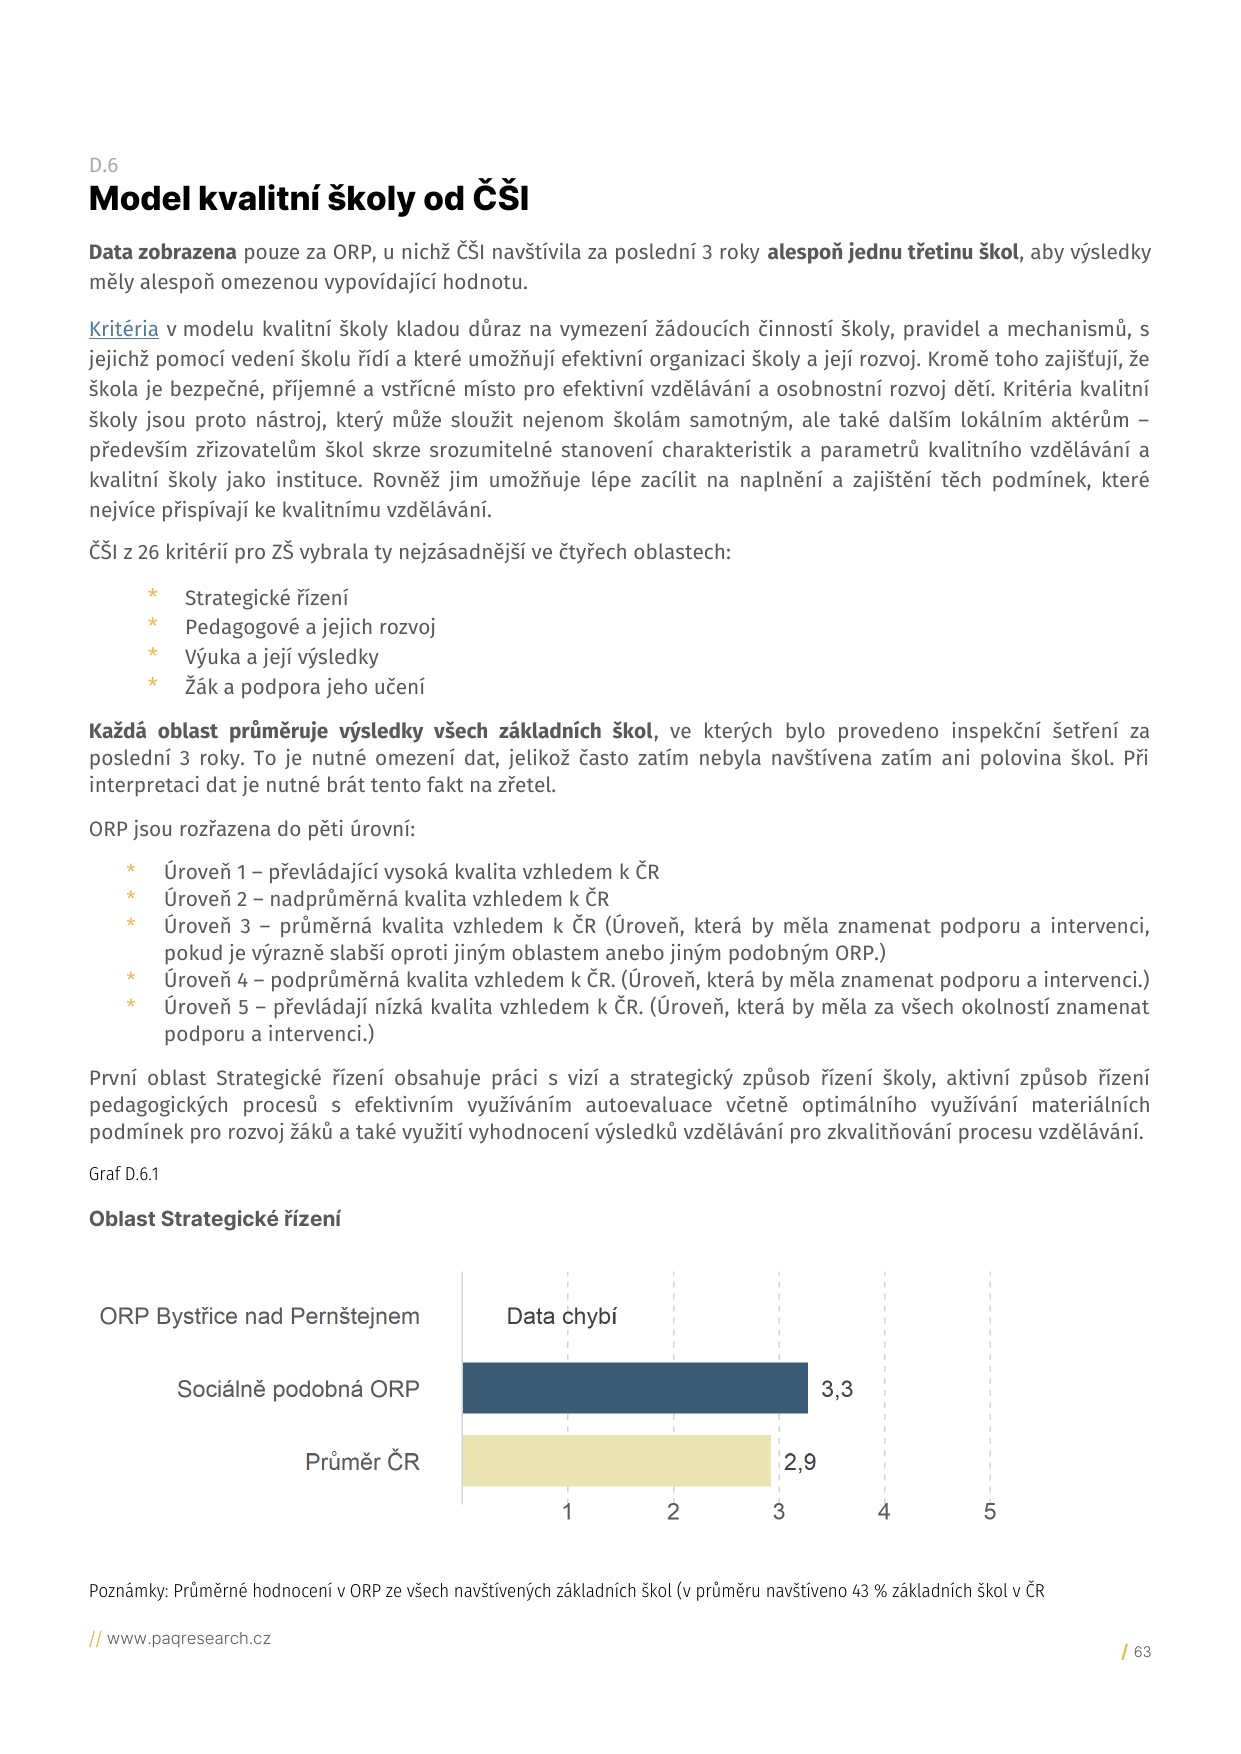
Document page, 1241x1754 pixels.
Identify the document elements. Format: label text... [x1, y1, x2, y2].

picture [88, 1231, 1139, 1564]
list Úroveň 1 – převládající vysoká kvalita vzhledem k ČR [126, 860, 1152, 885]
text D.6 [89, 148, 1152, 178]
text Data zobrazena pouze za ORP, u nichž ČŠI navštívila za poslední 3 roky alespoň jednu třetinu škol, aby výsledky měly alespoň omezenou vypovídající hodnotu. [89, 235, 1152, 295]
list Úroveň 2 – nadprůměrná kvalita vzhledem k ČR [126, 887, 1152, 912]
list Žák a podpora jeho učení [148, 673, 1152, 700]
text Kritéria v modelu kvalitní školy kladou důraz na vymezení žádoucích činností školy, pravidel a mechanismů, s jejichž pomocí vedení školu řídí a které umožňují efektivní organizaci školy a její rozvoj. Kromě toho zajišťují, že škola je bezpečné, příjemné a vstřícné místo pro efektivní vzdělávání a osobnostní rozvoj dětí. Kritéria kvalitní školy jsou proto nástroj, který může sloužit nejenom školám samotným, ale také dalším lokálním aktérům – především zřizovatelům škol skrze srozumitelné stanovení charakteristik a parametrů kvalitního vzdělávání a kvalitní školy jako instituce. Rovněž jim umožňuje lépe zacílit na naplnění a zajištění těch podmínek, které nejvíce přispívají ke kvalitnímu vzdělávání. [89, 312, 1152, 523]
subtitle Model kvalitní školy od ČŠI [89, 178, 1152, 218]
text Graf D.6.1 [89, 1163, 1152, 1186]
text ČŠI z 26 kritérií pro ZŠ vybrala ty nejzásadnější ve čtyřech oblastech: [89, 540, 1152, 565]
text První oblast Strategické řízení obsahuje práci s vizí a strategický způsob řízení školy, aktivní způsob řízení pedagogických procesů s efektivním využíváním autoevaluace včetně optimálního využívání materiálních podmínek pro rozvoj žáků a také využití vyhodnocení výsledků vzdělávání pro zkvalitňování procesu vzdělávání. [89, 1066, 1152, 1145]
list Strategické řízení [148, 583, 1152, 611]
text ORP jsou rozřazena do pěti úrovní: [89, 817, 1152, 842]
text Oblast Strategické řízení [89, 1202, 1152, 1232]
text Poznámky: Průměrné hodnocení v ORP ze všech navštívených základních škol (v průměru navštíveno 43 % základních škol v ČR [89, 1580, 1152, 1602]
text Každá oblast průměruje výsledky všech základních škol, ve kterých bylo provedeno inspekční šetření za poslední 3 roky. To je nutné omezení dat, jelikož často zatím nebyla navštívena zatím ani polovina škol. Při interpretaci dat je nutné brát tento fakt na zřetel. [89, 719, 1152, 798]
list Výuka a její výsledky [148, 643, 1152, 670]
list Úroveň 4 – podprůměrná kvalita vzhledem k ČR. (Úroveň, která by měla znamenat podporu a intervenci.) [126, 968, 1152, 993]
list Úroveň 3 – průměrná kvalita vzhledem k ČR (Úroveň, která by měla znamenat podporu a intervenci, pokud je výrazně slabší oproti jiným oblastem anebo jiným podobným ORP.) [126, 914, 1152, 966]
list Úroveň 5 – převládají nízká kvalita vzhledem k ČR. (Úroveň, která by měla za všech okolností znamenat podporu a intervenci.) [126, 995, 1152, 1047]
list Pedagogové a jejich rozvoj [148, 613, 1152, 641]
